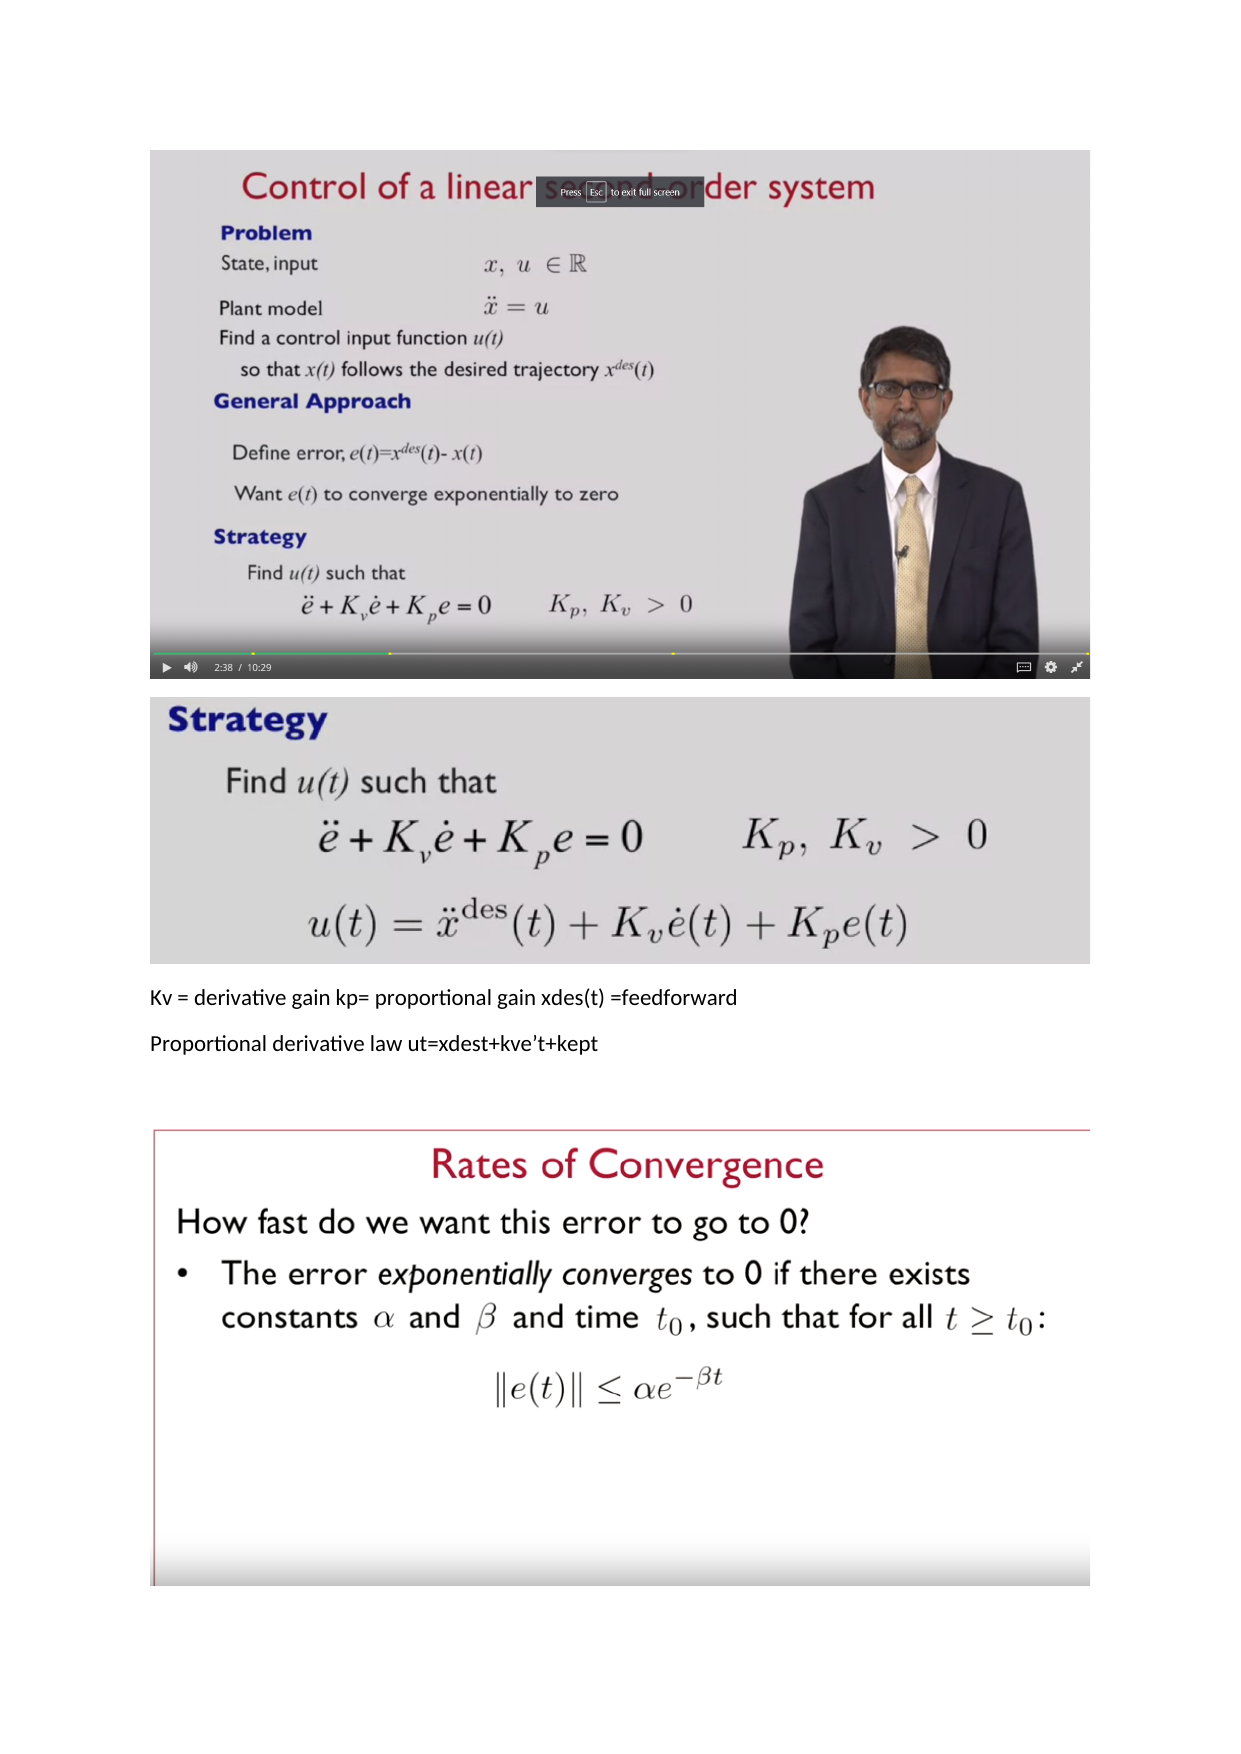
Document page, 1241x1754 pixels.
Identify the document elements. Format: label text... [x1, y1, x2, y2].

picture [150, 1123, 1091, 1586]
picture [150, 150, 1091, 679]
picture [150, 697, 1091, 964]
text Proportional derivative law ut=xdest+kve’t+kept [150, 1029, 1090, 1057]
text Kv = derivative gain kp= proportional gain xdes(t) =feedforward [150, 983, 1090, 1011]
